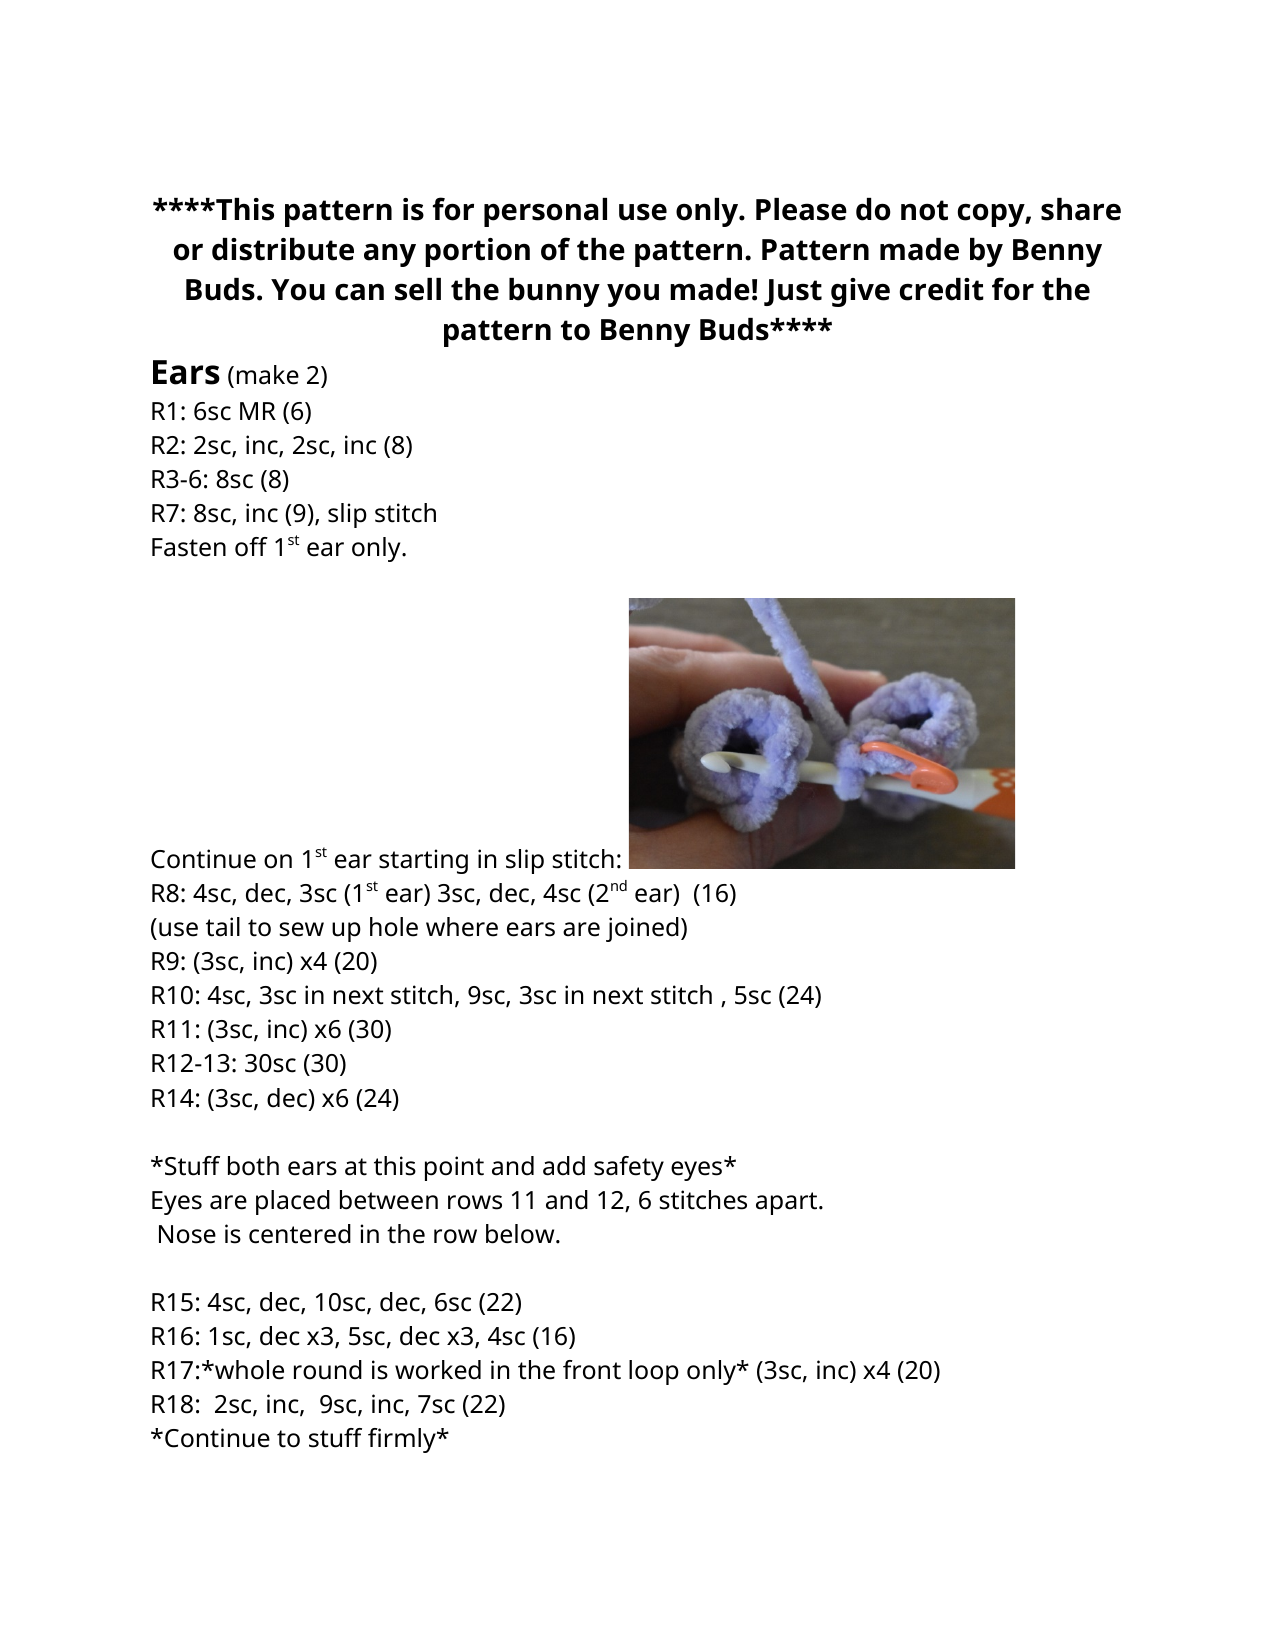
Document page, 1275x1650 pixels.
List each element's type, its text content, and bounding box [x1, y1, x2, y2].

text ****This pattern is for personal use only. Please do not copy, share or distribute any portion of the pattern. Pattern made by Benny Buds. You can sell the bunny you made! Just give credit for the pattern to Benny Buds**** [150, 190, 1125, 348]
text R3-6: 8sc (8) [150, 462, 1125, 496]
text R2: 2sc, inc, 2sc, inc (8) [150, 428, 1125, 462]
picture [628, 598, 1016, 869]
text R16: 1sc, dec x3, 5sc, dec x3, 4sc (16) [150, 1319, 1125, 1353]
text R8: 4sc, dec, 3sc (1st ear) 3sc, dec, 4sc (2nd ear) (16) [150, 876, 1125, 910]
text R1: 6sc MR (6) [150, 394, 1125, 428]
text Eyes are placed between rows 11 and 12, 6 stitches apart. [150, 1182, 1125, 1216]
text R11: (3sc, inc) x6 (30) [150, 1012, 1125, 1046]
text R9: (3sc, inc) x4 (20) [150, 944, 1125, 978]
text R7: 8sc, inc (9), slip stitch [150, 496, 1125, 530]
text R14: (3sc, dec) x6 (24) [150, 1080, 1125, 1114]
text Ears (make 2) [150, 348, 1125, 394]
text *Continue to stuff firmly* [150, 1421, 1125, 1455]
text R15: 4sc, dec, 10sc, dec, 6sc (22) [150, 1284, 1125, 1319]
text R10: 4sc, 3sc in next stitch, 9sc, 3sc in next stitch , 5sc (24) [150, 978, 1125, 1012]
text (use tail to sew up hole where ears are joined) [150, 910, 1125, 944]
text R18: 2sc, inc, 9sc, inc, 7sc (22) [150, 1387, 1125, 1421]
text *Stuff both ears at this point and add safety eyes* [150, 1148, 1125, 1182]
text R12-13: 30sc (30) [150, 1046, 1125, 1080]
text Nose is centered in the row below. [150, 1216, 1125, 1251]
text Fasten off 1st ear only. [150, 530, 1125, 564]
text R17:*whole round is worked in the front loop only* (3sc, inc) x4 (20) [150, 1353, 1125, 1387]
